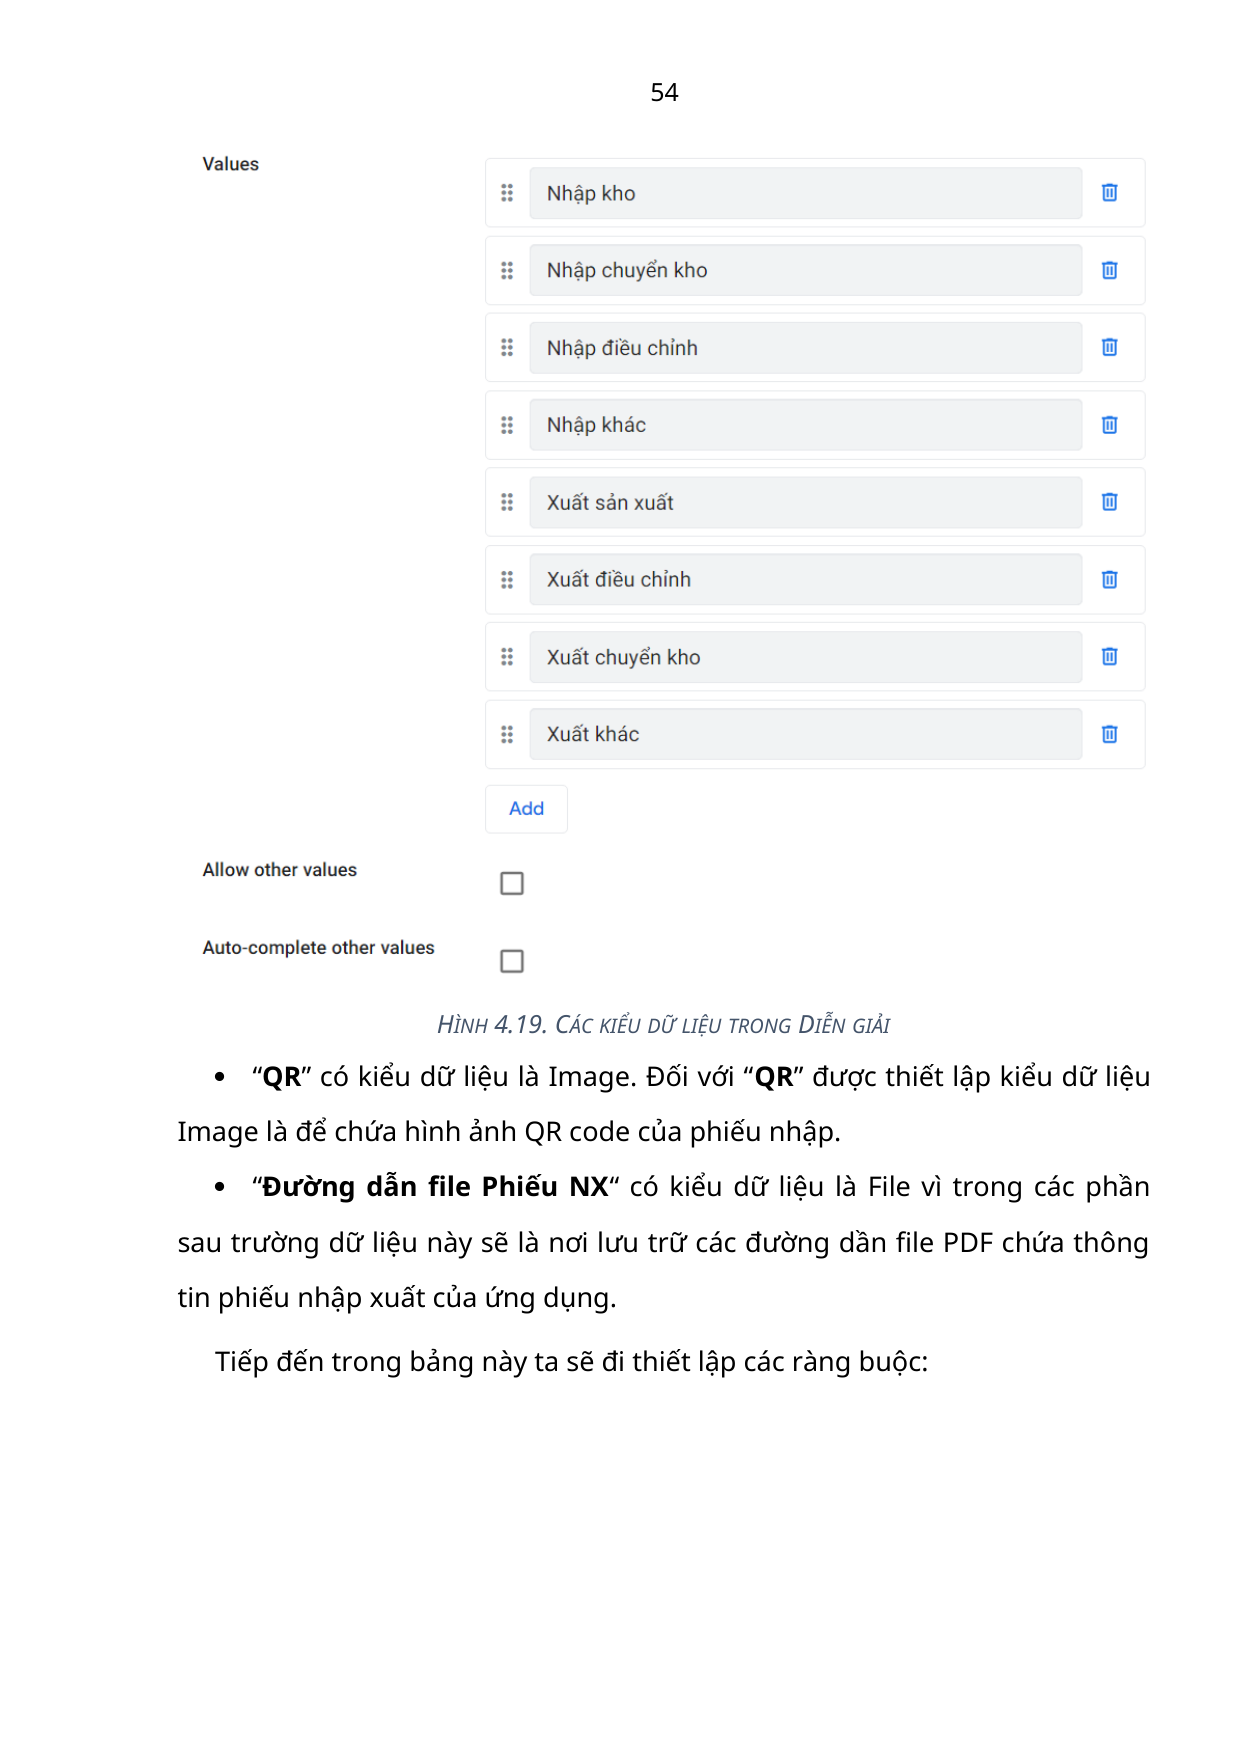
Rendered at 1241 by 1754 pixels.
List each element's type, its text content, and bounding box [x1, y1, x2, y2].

list “QR” có kiểu dữ liệu là Image. Đối với “QR” được thiết lập kiểu dữ liệu Image là để chứa hình ảnh QR code của phiếu nhập. [177, 1057, 1152, 1149]
text Hình 4.19. Các kiểu dữ liệu trong Diễn giải [177, 1007, 1152, 1041]
list “Đường dẫn file Phiếu NX“ có kiểu dữ liệu là File vì trong các phần sau trường dữ liệu này sẽ là nơi lưu trữ các đường dần file PDF chứa thông tin phiếu nhập xuất của ứng dụng. [177, 1168, 1152, 1315]
picture [177, 133, 1152, 982]
text Tiếp đến trong bảng này ta sẽ đi thiết lập các ràng buộc: [177, 1342, 1152, 1379]
